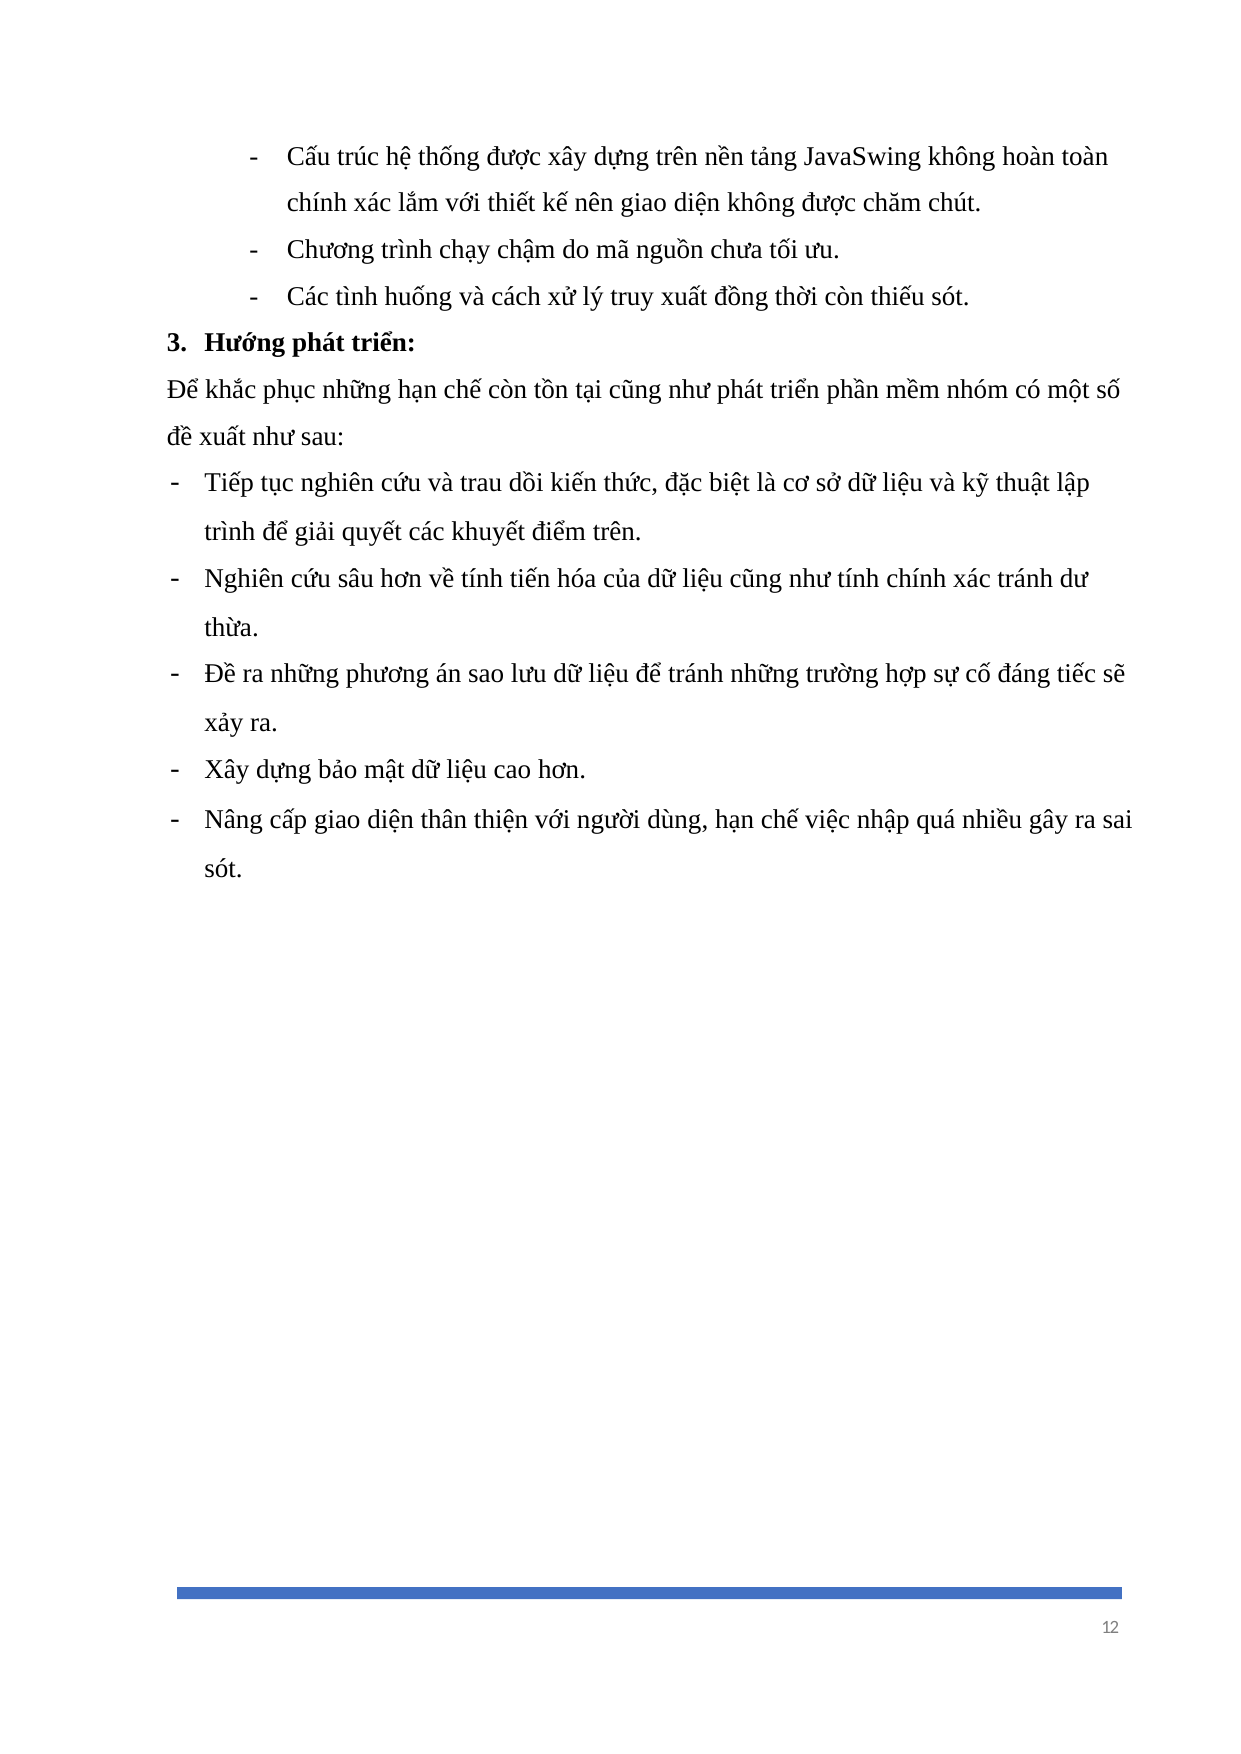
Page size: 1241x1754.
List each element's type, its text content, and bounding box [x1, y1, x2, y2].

list Cấu trúc hệ thống được xây dựng trên nền tảng JavaSwing không hoàn toàn chính xác lắm với thiết kế nên giao diện không được chăm chút. [249, 139, 1134, 217]
list Xây dựng bảo mật dữ liệu cao hơn. [167, 753, 1134, 787]
list Đề ra những phương án sao lưu dữ liệu để tránh những trường hợp sự cố đáng tiếc sẽ xảy ra. [167, 657, 1134, 738]
list Các tình huống và cách xử lý truy xuất đồng thời còn thiếu sót. [249, 279, 1134, 311]
list Hướng phát triển: [167, 326, 1134, 357]
list Chương trình chạy chậm do mã nguồn chưa tối ưu. [249, 233, 1134, 264]
list Nâng cấp giao diện thân thiện với người dùng, hạn chế việc nhập quá nhiều gây ra sai sót. [167, 803, 1134, 883]
list Tiếp tục nghiên cứu và trau dồi kiến thức, đặc biệt là cơ sở dữ liệu và kỹ thuật lập trình để giải quyết các khuyết điểm trên. [167, 466, 1134, 546]
list Nghiên cứu sâu hơn về tính tiến hóa của dữ liệu cũng như tính chính xác tránh dư thừa. [167, 562, 1134, 642]
text Để khắc phục những hạn chế còn tồn tại cũng như phát triển phần mềm nhóm có một số đề xuất như sau: [167, 373, 1134, 451]
